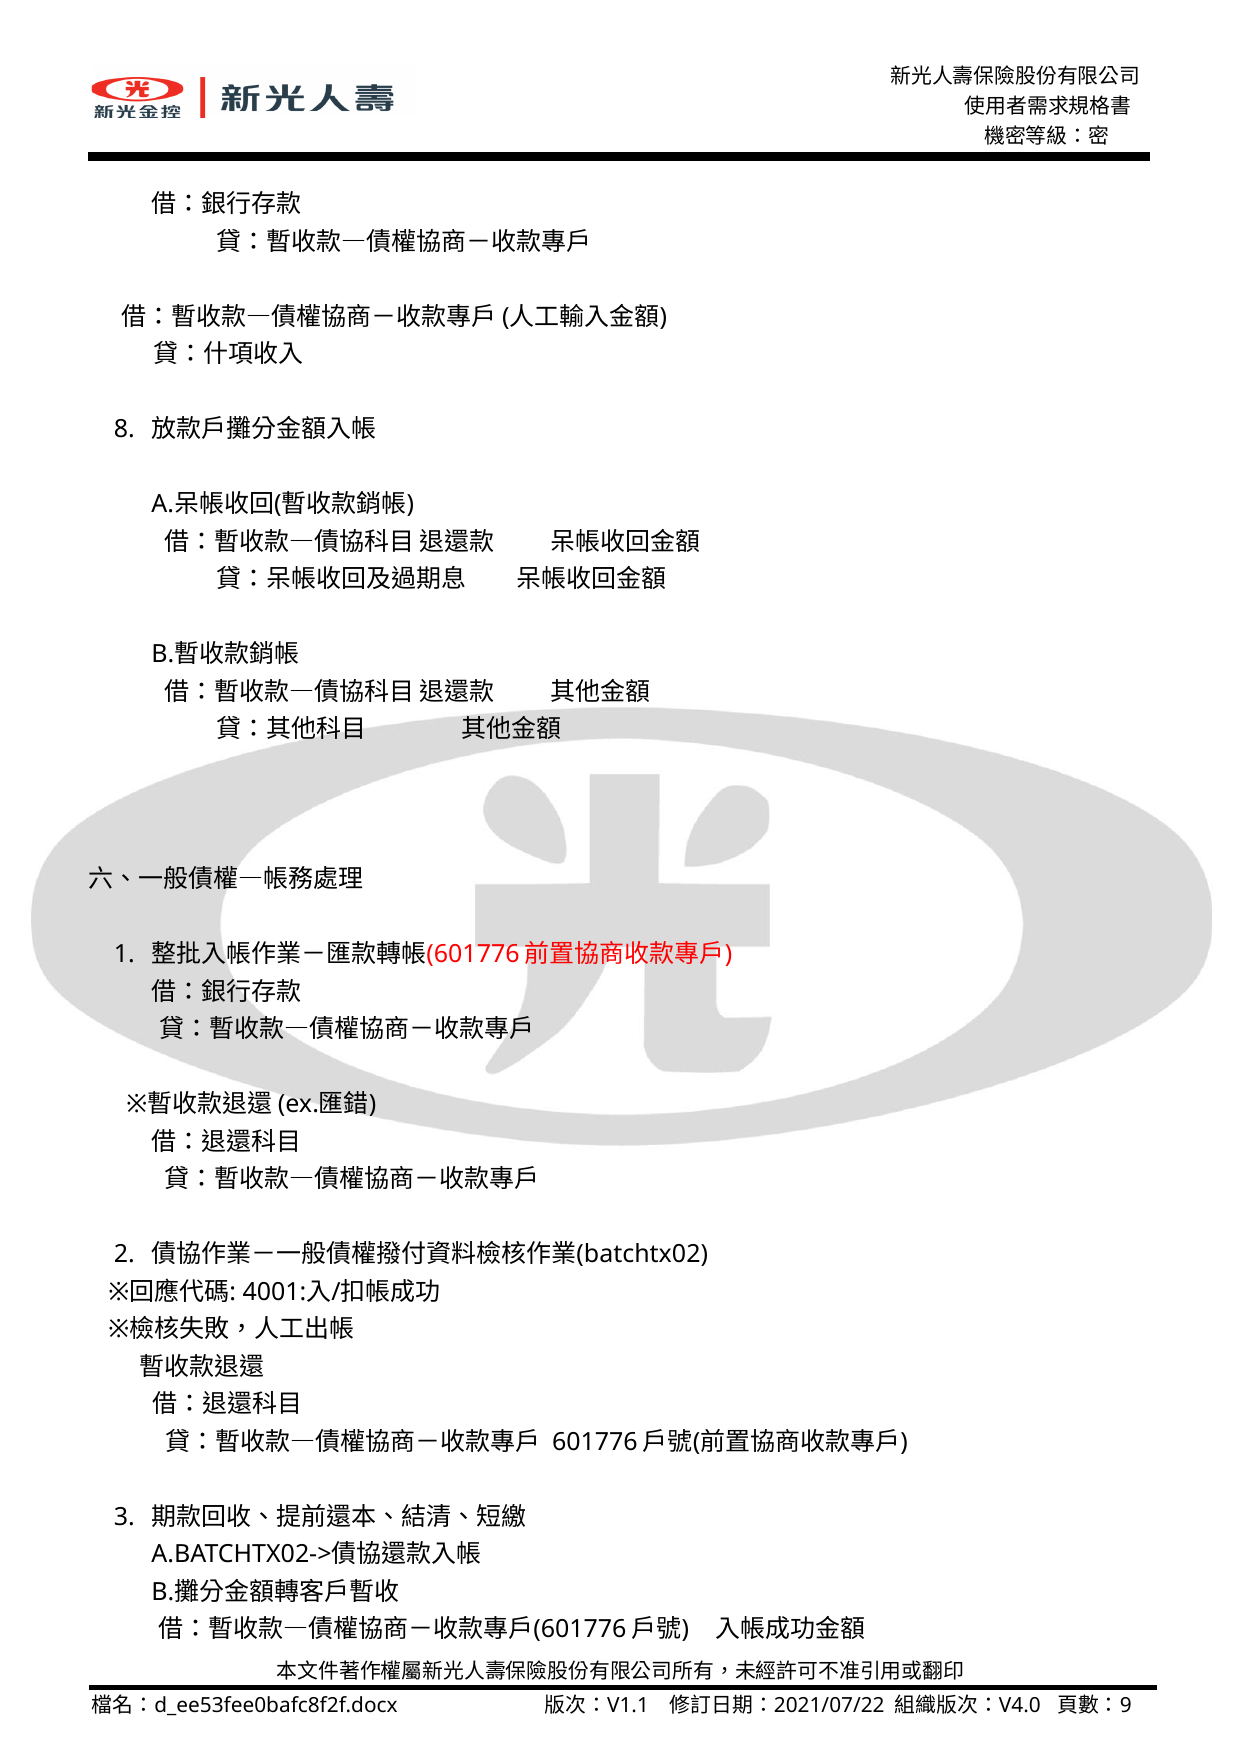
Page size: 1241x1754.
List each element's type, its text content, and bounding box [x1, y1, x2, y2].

list 貸：暫收款—債權協商－收款專戶 [151, 221, 1152, 258]
list 整批入帳作業－匯款轉帳(601776前置協商收款專戶) [114, 933, 1152, 971]
list 借：退還科目 [151, 1121, 1152, 1158]
text 貸：暫收款—債權協商－收款專戶 [114, 1008, 1152, 1046]
list A.BATCHTX02->債協還款入帳 [151, 1533, 1152, 1571]
list 放款戶攤分金額入帳 [114, 408, 1152, 446]
list 借：暫收款—債權協商－收款專戶(601776戶號) 入帳成功金額 [139, 1608, 1152, 1646]
list 借：銀行存款 [151, 183, 1152, 221]
list 期款回收、提前還本、結清、短繳 [114, 1496, 1152, 1533]
text ※檢核失敗，人工出帳 [89, 1308, 1152, 1346]
text 借：暫收款—債協科目 退還款 呆帳收回金額 [89, 521, 1152, 558]
text 貸：什項收入 [89, 333, 1152, 371]
list A.呆帳收回(暫收款銷帳) [151, 483, 1152, 521]
list 暫收款退還 [126, 1346, 1152, 1383]
list 貸：其他科目 其他金額 [151, 708, 1152, 746]
text 貸：暫收款—債權協商－收款專戶 601776戶號(前置協商收款專戶) [114, 1421, 1152, 1458]
text 貸：呆帳收回及過期息 呆帳收回金額 [89, 558, 1152, 596]
list B.攤分金額轉客戶暫收 [151, 1571, 1152, 1608]
list ※暫收款退還 (ex.匯錯) [126, 1083, 1152, 1121]
text 借：暫收款—債權協商－收款專戶 (人工輸入金額) [89, 296, 1152, 333]
picture [91, 61, 417, 118]
text ※回應代碼: 4001:入/扣帳成功 [89, 1271, 1152, 1308]
list 借：銀行存款 [151, 971, 1152, 1008]
picture [25, 699, 1215, 1152]
list 借：暫收款—債協科目 退還款 其他金額 [151, 671, 1152, 708]
list 債協作業－一般債權撥付資料檢核作業(batchtx02) [114, 1233, 1152, 1271]
list B.暫收款銷帳 [151, 633, 1152, 671]
list 貸：暫收款—債權協商－收款專戶 [151, 1158, 1152, 1196]
text 借：退還科目 [114, 1383, 1152, 1421]
text 六、一般債權—帳務處理 [89, 858, 1152, 896]
